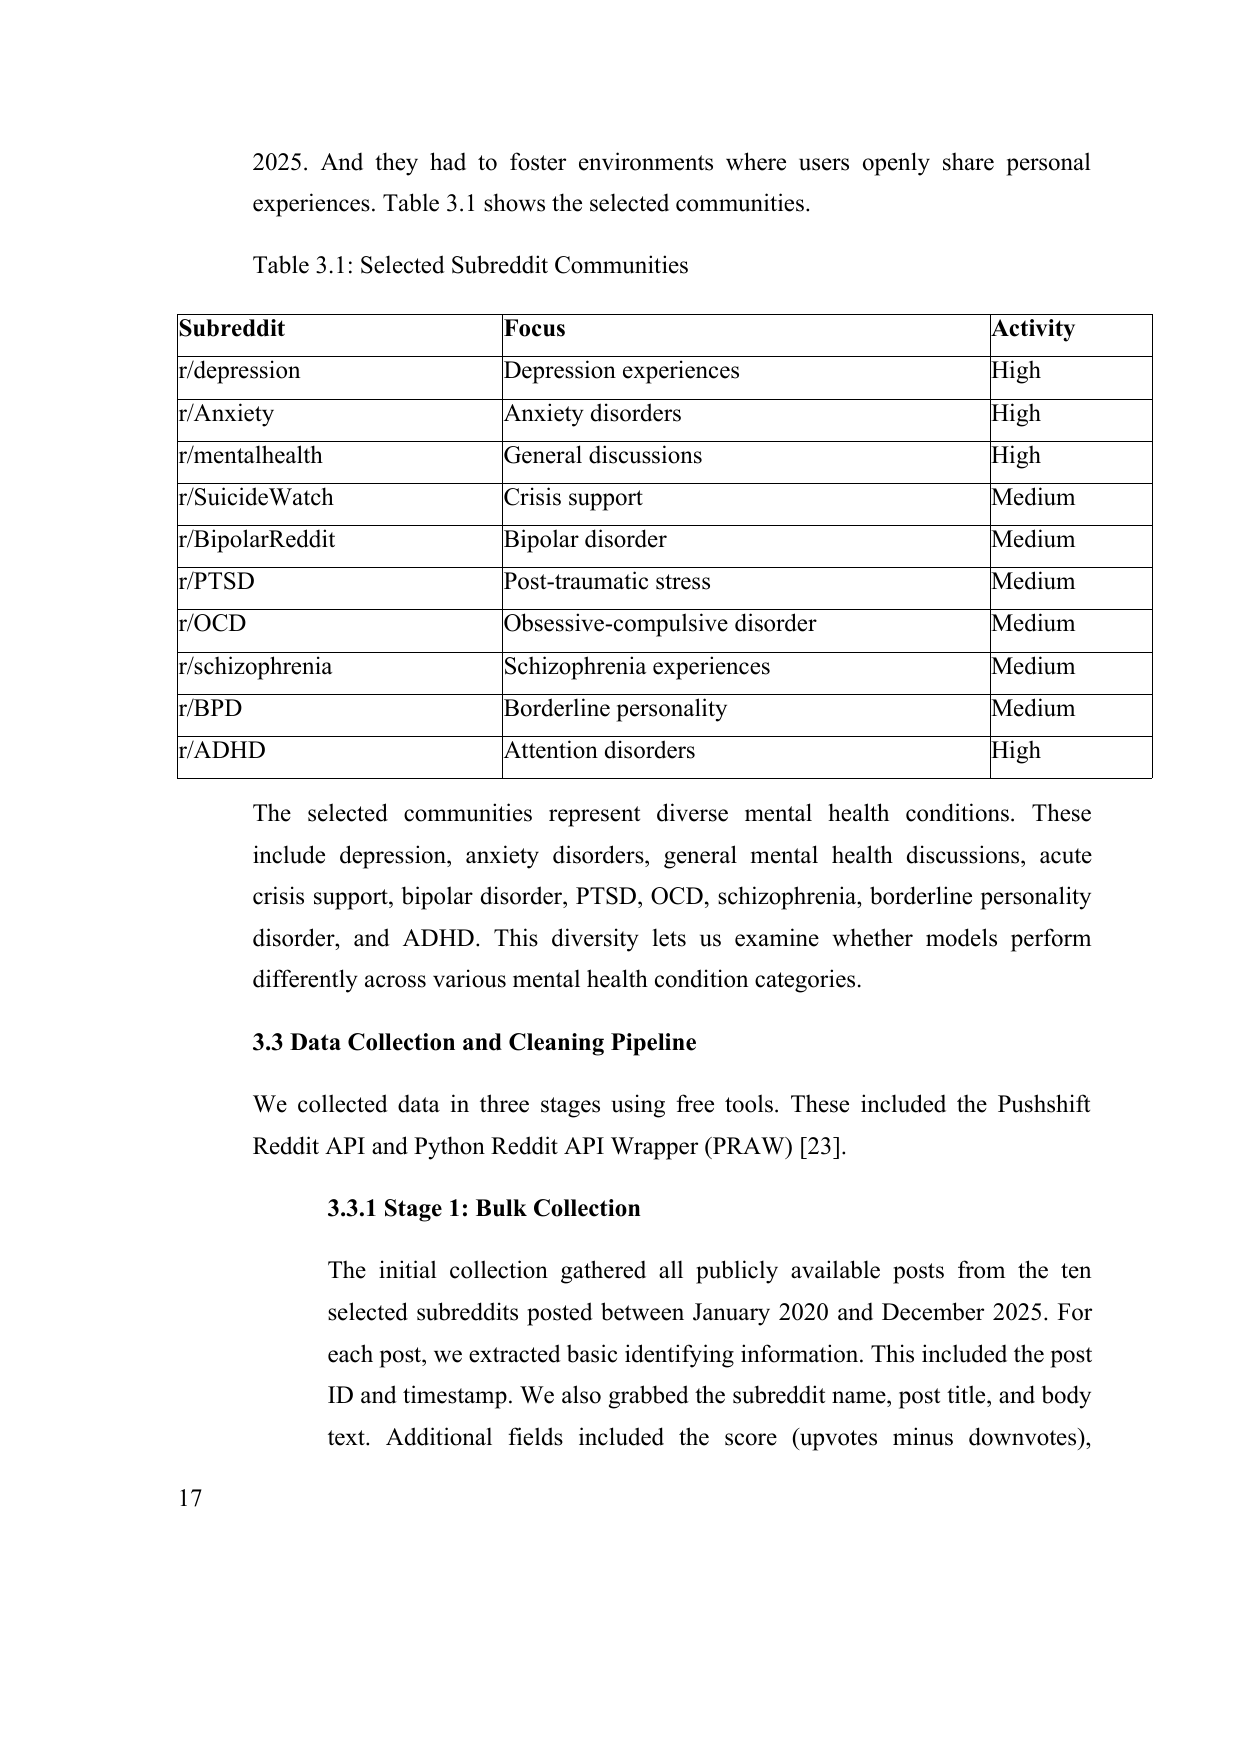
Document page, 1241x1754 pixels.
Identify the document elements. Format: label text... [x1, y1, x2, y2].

table_cell Medium [991, 695, 1152, 736]
text The selected communities represent diverse mental health conditions. These include depression, anxiety disorders, general mental health discussions, acute crisis support, bipolar disorder, PTSD, OCD, schizophrenia, borderline personality disorder, and ADHD. This diversity lets us examine whether models perform differently across various mental health condition categories. [252, 799, 1092, 993]
table_cell Medium [991, 526, 1152, 567]
table_cell High [991, 442, 1152, 483]
table_cell Bipolar disorder [503, 526, 990, 567]
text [252, 148, 1092, 217]
table_cell High [991, 357, 1152, 398]
table_cell General discussions [503, 442, 990, 483]
table_cell Crisis support [503, 484, 990, 525]
table_cell Attention disorders [503, 737, 990, 778]
table_header Activity [991, 315, 1152, 356]
text 3.3 Data Collection and Cleaning Pipeline [252, 1028, 1092, 1056]
table_cell Post-traumatic stress [503, 568, 990, 609]
table_header Subreddit [178, 315, 502, 356]
table_cell r/OCD [178, 610, 502, 652]
table_cell r/Anxiety [178, 400, 502, 441]
table_cell Medium [991, 568, 1152, 609]
table_cell r/ADHD [178, 737, 502, 778]
text Table 3.1: Selected Subreddit Communities [252, 252, 1092, 279]
table_cell Schizophrenia experiences [503, 653, 990, 694]
table_cell High [991, 400, 1152, 441]
table_cell Medium [991, 610, 1152, 652]
table_cell Obsessive-compulsive disorder [503, 610, 990, 652]
table_header Focus [503, 315, 990, 356]
text 3.3.1 Stage 1: Bulk Collection [327, 1194, 1092, 1222]
table_cell Borderline personality [503, 695, 990, 736]
table_cell r/BPD [178, 695, 502, 736]
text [327, 1257, 1092, 1451]
table_cell Anxiety disorders [503, 400, 990, 441]
table_cell r/mentalhealth [178, 442, 502, 483]
table_cell r/BipolarReddit [178, 526, 502, 567]
text We collected data in three stages using free tools. These included the Pushshift Reddit API and Python Reddit API Wrapper (PRAW) [23]. [252, 1090, 1092, 1159]
table_cell Depression experiences [503, 357, 990, 398]
table_cell High [991, 737, 1152, 778]
table_cell r/PTSD [178, 568, 502, 609]
table_cell r/depression [178, 357, 502, 398]
table_cell Medium [991, 653, 1152, 694]
table_cell r/schizophrenia [178, 653, 502, 694]
table_cell Medium [991, 484, 1152, 525]
table_cell r/SuicideWatch [178, 484, 502, 525]
